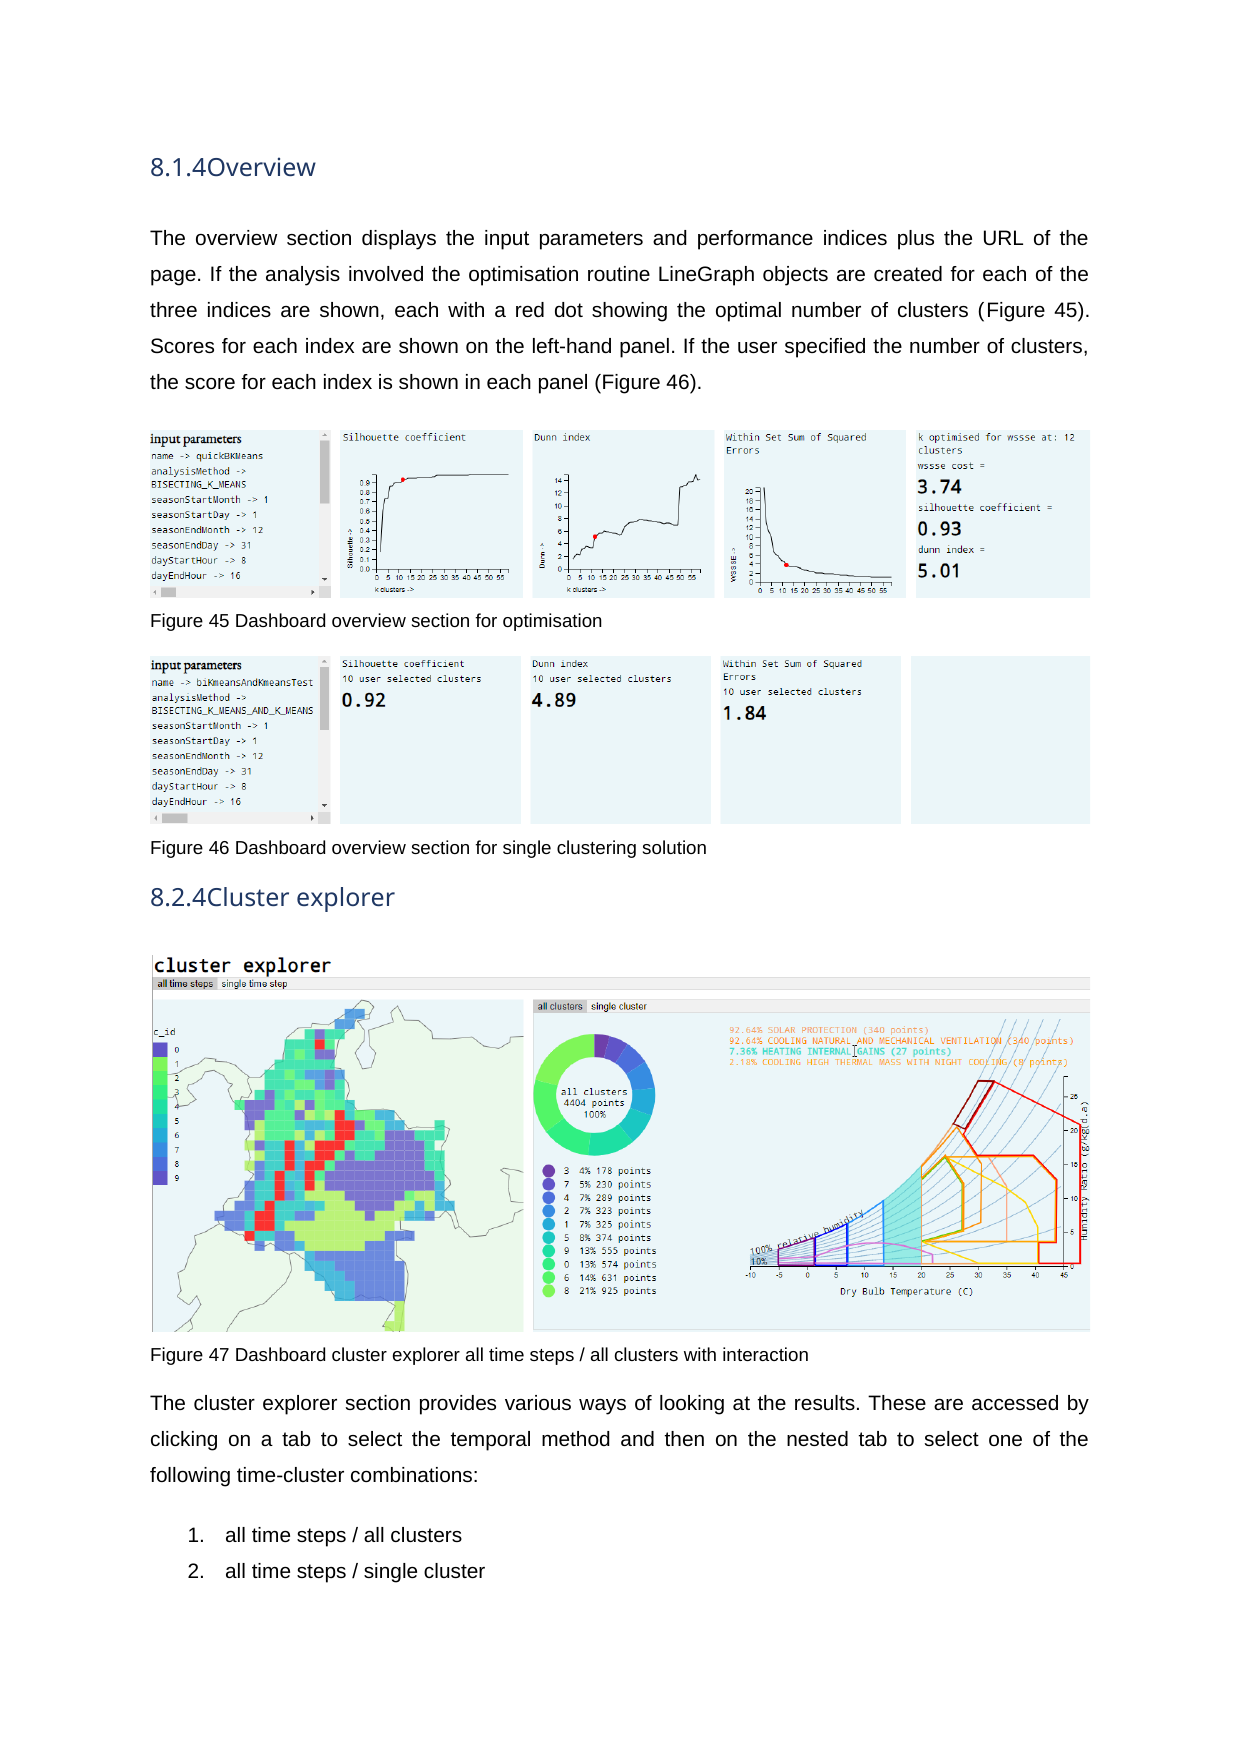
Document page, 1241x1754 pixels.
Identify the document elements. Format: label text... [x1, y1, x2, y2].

text The cluster explorer section provides various ways of looking at the results. These are accessed by clicking on a tab to select the temporal method and then on the nested tab to select one of the following time-cluster combinations: [150, 1391, 1090, 1486]
picture [150, 656, 1091, 826]
text The overview section displays the input parameters and performance indices plus the URL of the page. If the analysis involved the optimisation routine LineGraph objects are created for each of the three indices are shown, each with a red dot showing the optimal number of clusters (Figure 45). Scores for each index are shown on the left-hand panel. If the user specified the number of clusters, the score for each index is shown in each panel (Figure 46). [150, 226, 1090, 394]
subtitle Overview [150, 150, 1090, 184]
subtitle Cluster explorer [150, 879, 1090, 914]
list all time steps / all clusters [187, 1523, 1090, 1547]
picture [150, 955, 1091, 1332]
picture [150, 430, 1091, 598]
list all time steps / single cluster [187, 1559, 1090, 1583]
